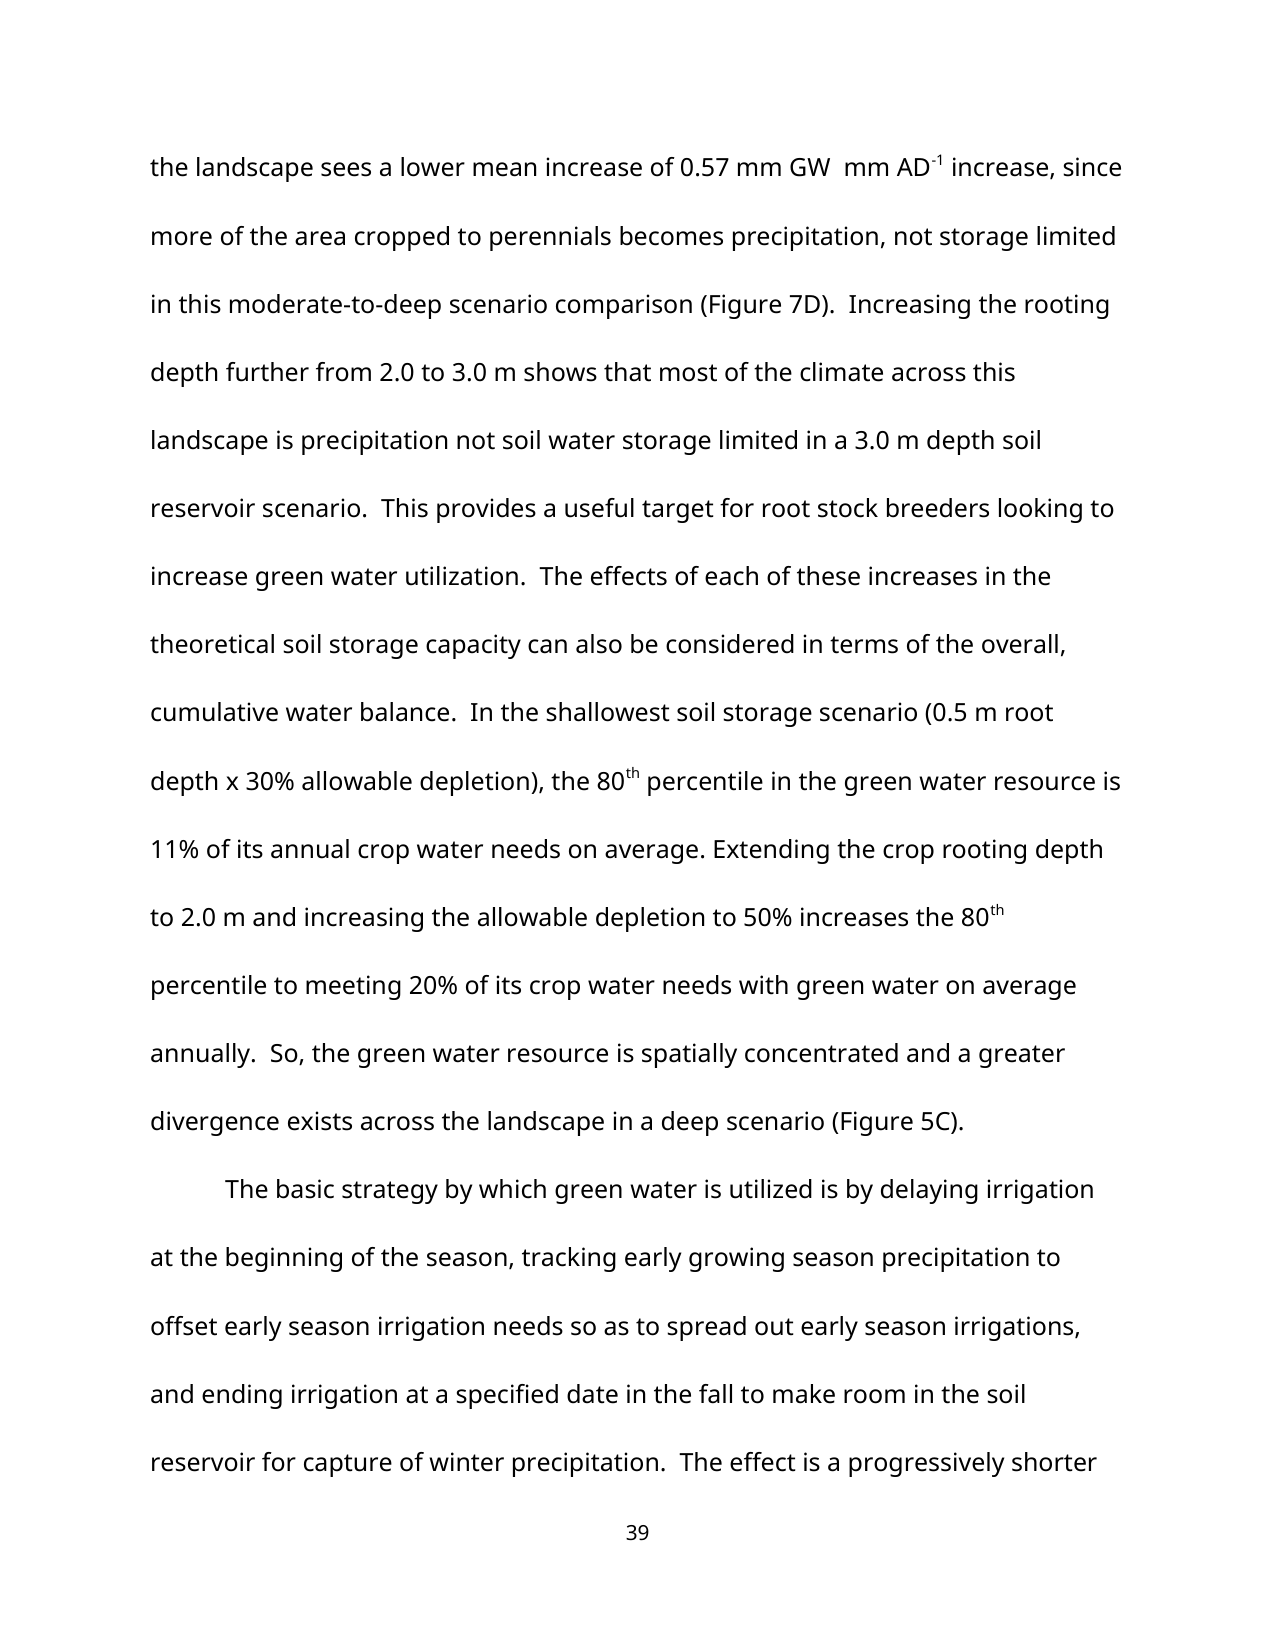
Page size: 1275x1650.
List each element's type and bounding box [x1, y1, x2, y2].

text [150, 150, 1125, 1138]
text [150, 1172, 1125, 1478]
